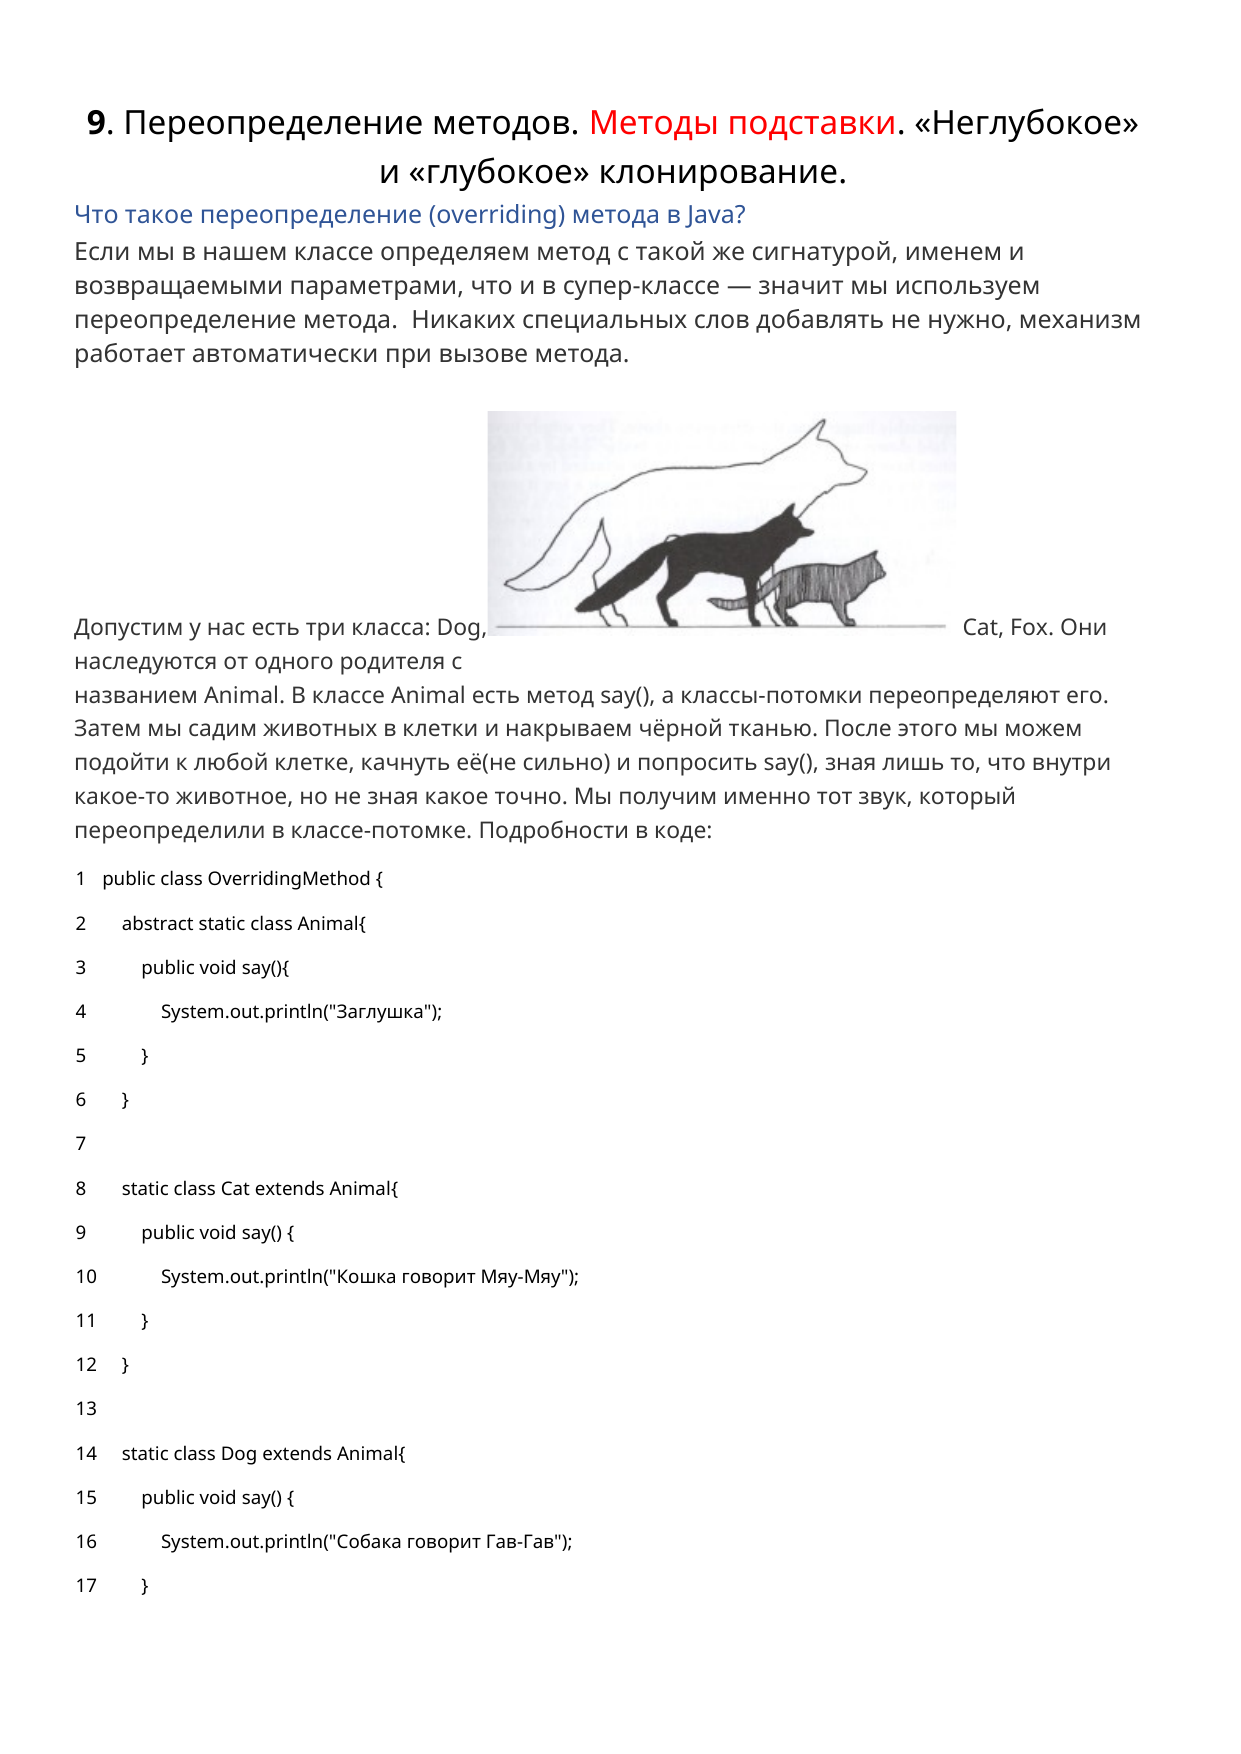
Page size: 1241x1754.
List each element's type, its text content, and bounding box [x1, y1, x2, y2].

text Допустим у нас есть три класса: Dog, Cat, Fox. Они наследуются от одного родителя с названием Animal. В классе Animal есть метод say(), а классы-потомки переопределяют его. Затем мы садим животных в клетки и накрываем чёрной тканью. После этого мы можем подойти к любой клетке, качнуть её(не сильно) и попросить say(), зная лишь то, что внутри какое-то животное, но не зная какое точно. Мы получим именно тот звук, который переопределили в классе-потомке. Подробности в коде: [74, 412, 1152, 845]
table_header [74, 864, 100, 1618]
text Если мы в нашем классе определяем метод с такой же сигнатурой, именем и возвращаемыми параметрами, что и в супер-классе — значит мы используем переопределение метода. Никаких специальных слов добавлять не нужно, механизм работает автоматически при вызове метода. [74, 233, 1152, 370]
subtitle 9. Переопределение методов. Методы подставки. «Неглубокое» и «глубокое» клонирование. [74, 99, 1152, 193]
subtitle Что такое переопределение (overriding) метода в Java? [74, 197, 1152, 231]
picture [487, 411, 957, 636]
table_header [100, 864, 1092, 1618]
